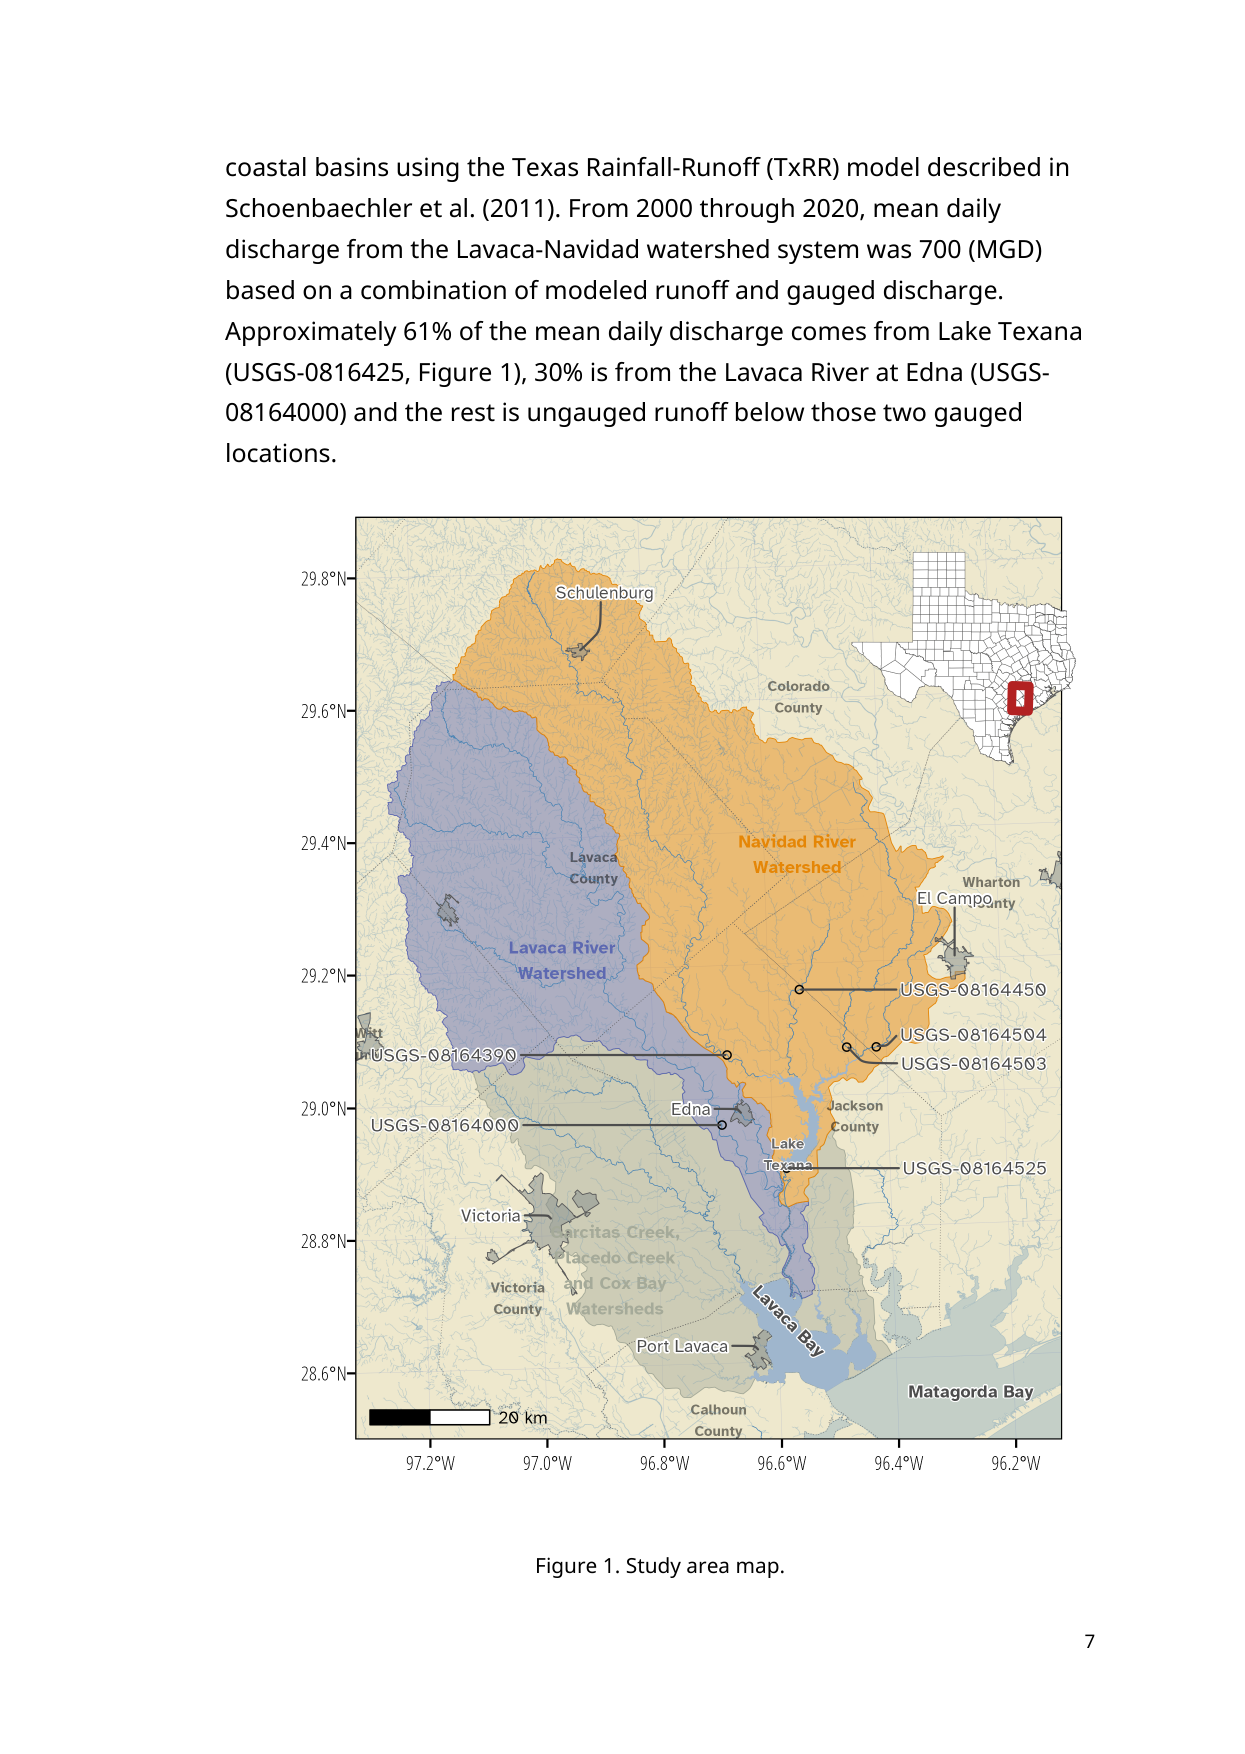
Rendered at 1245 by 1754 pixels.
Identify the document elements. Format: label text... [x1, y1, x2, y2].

picture [225, 495, 1125, 1531]
text Figure . Study area map. [225, 1551, 1095, 1580]
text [225, 150, 1095, 470]
